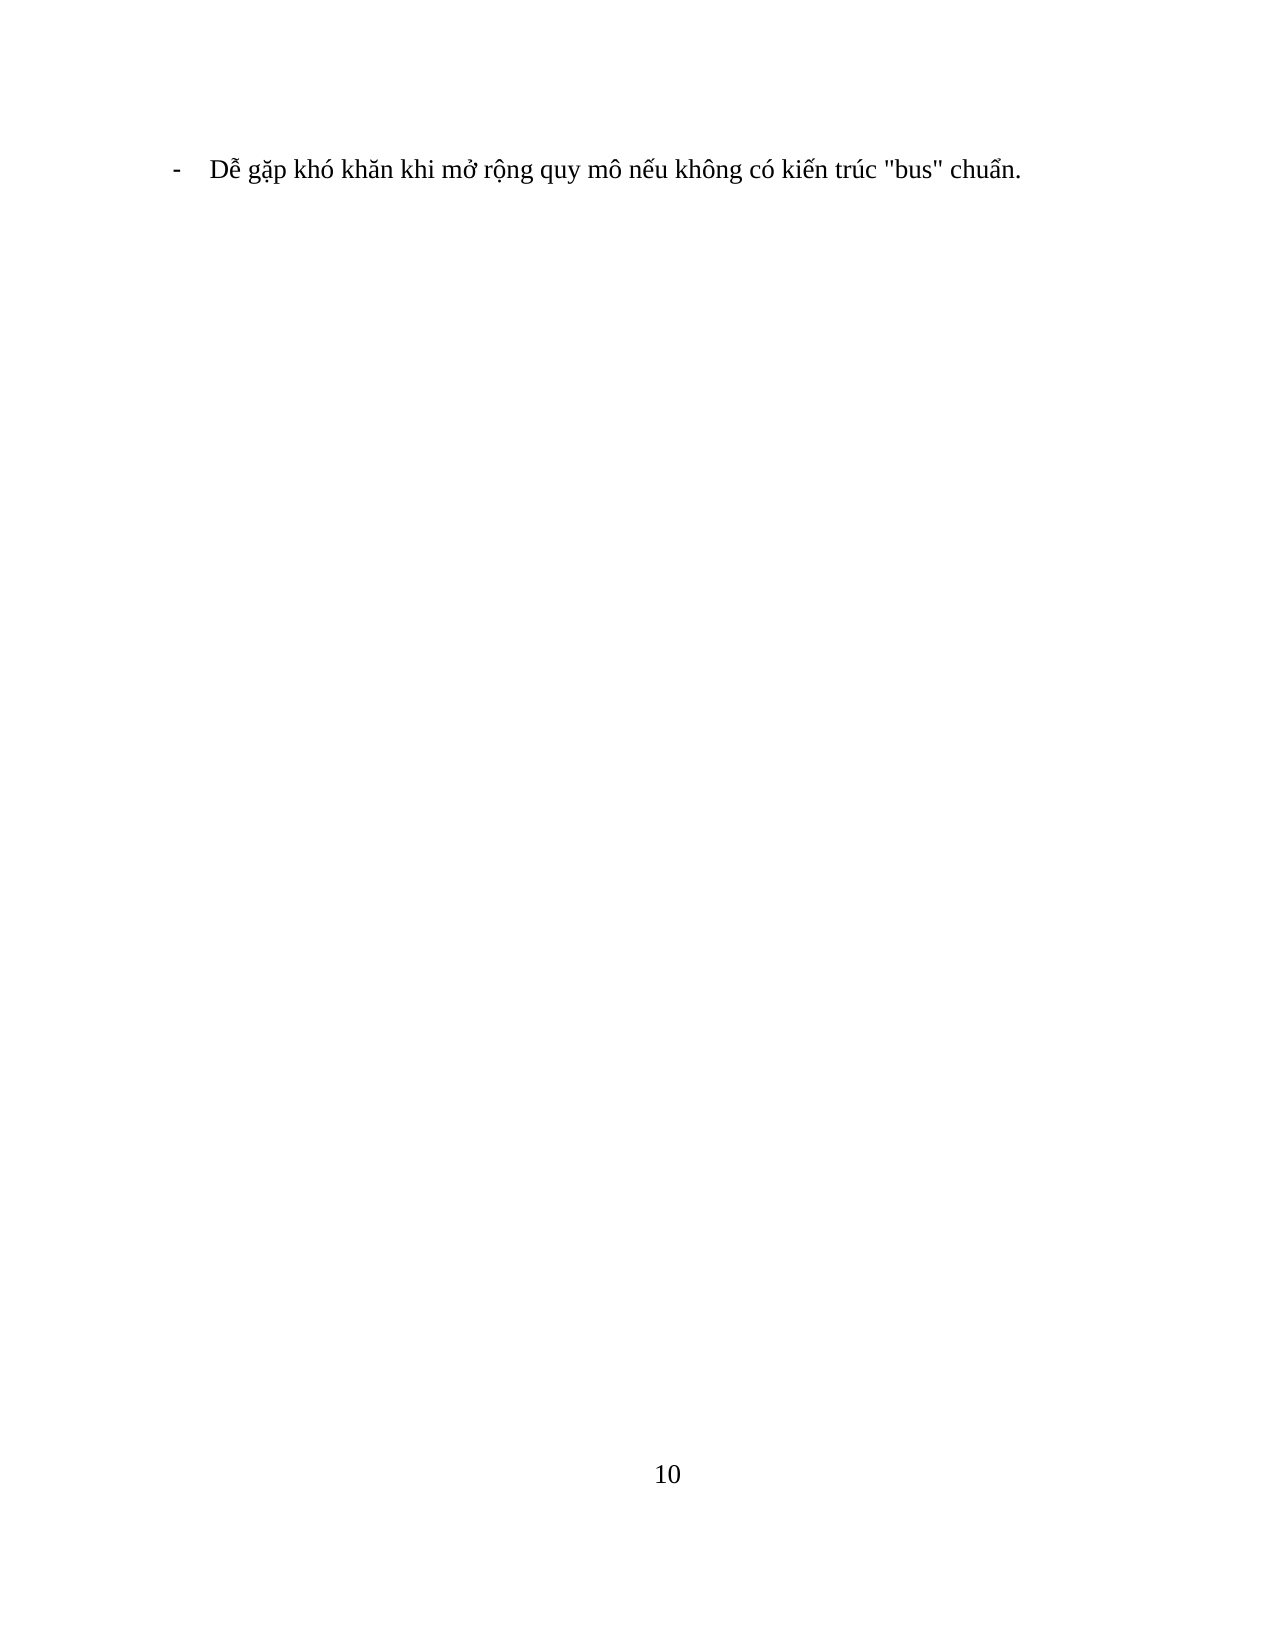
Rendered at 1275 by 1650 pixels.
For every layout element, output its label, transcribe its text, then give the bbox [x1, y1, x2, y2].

list Dễ gặp khó khăn khi mở rộng quy mô nếu không có kiến trúc "bus" chuẩn. [172, 150, 1125, 187]
